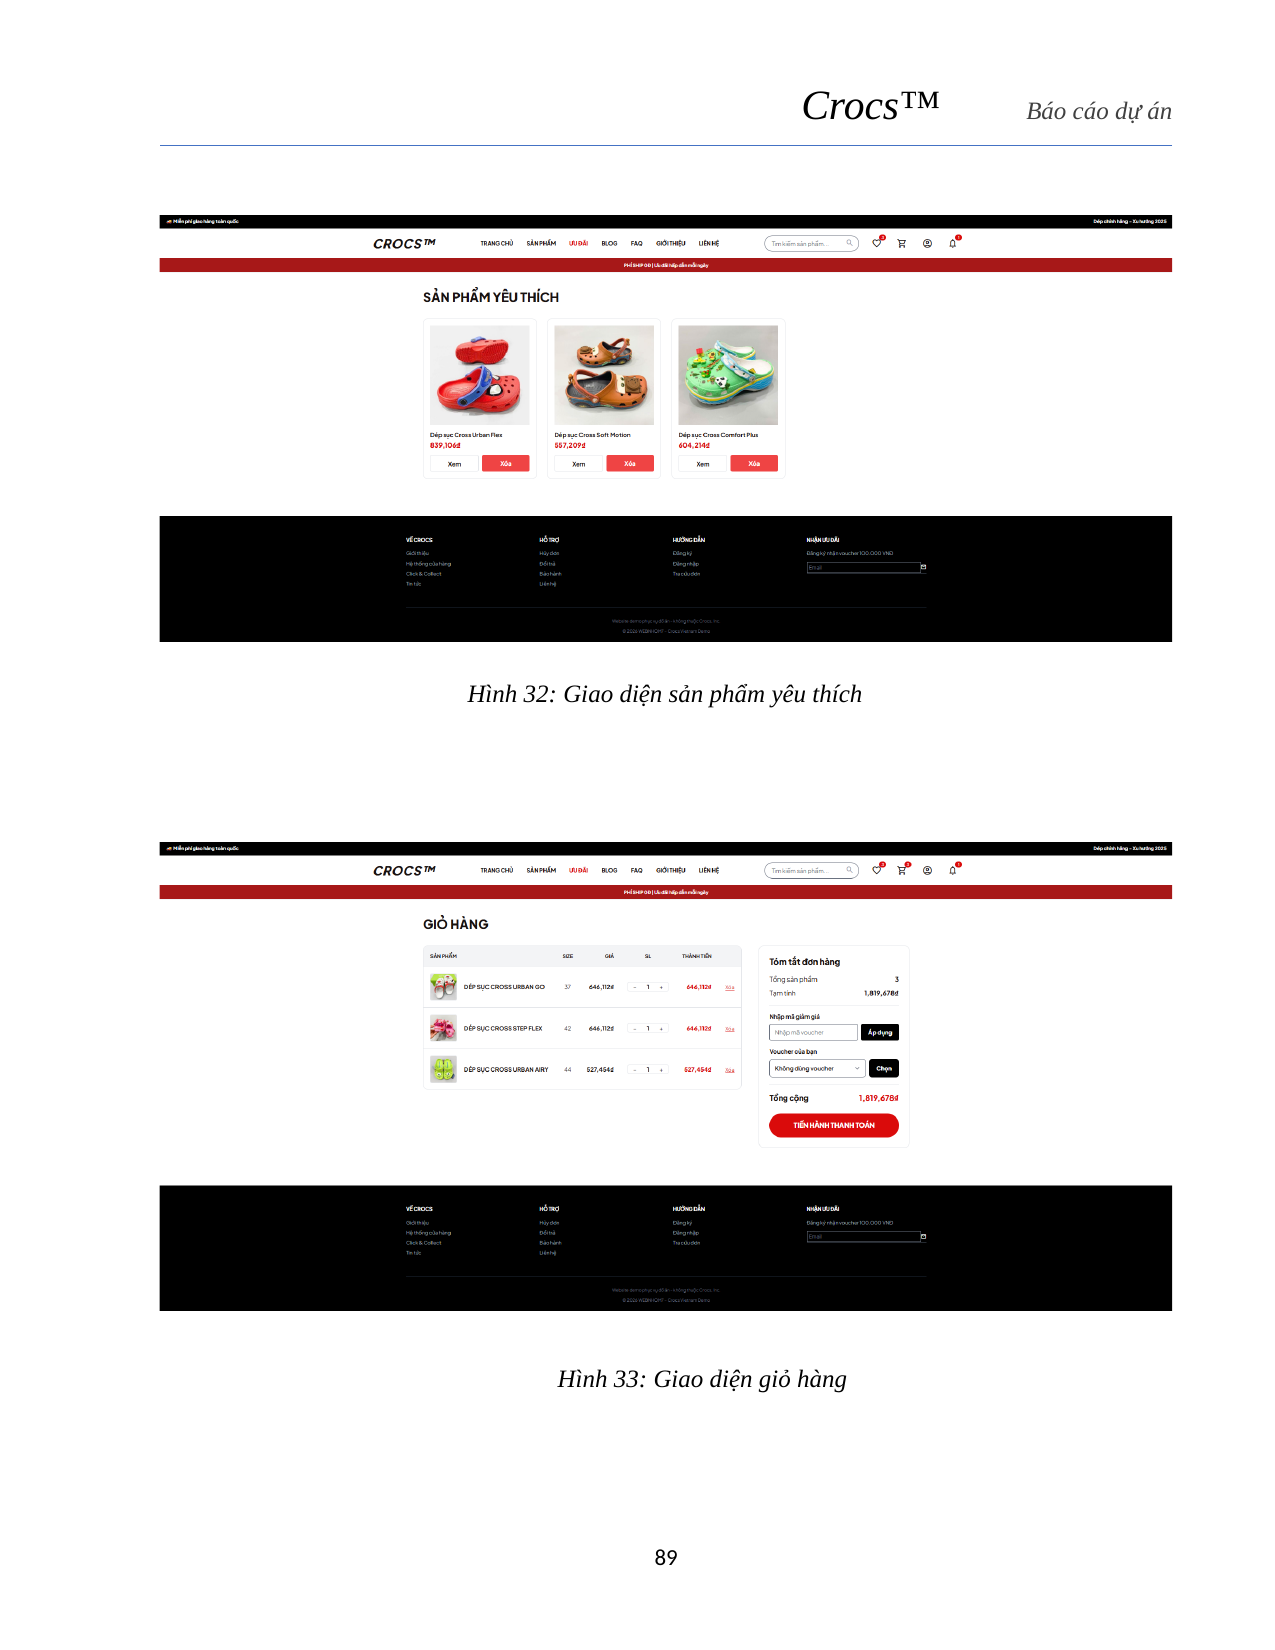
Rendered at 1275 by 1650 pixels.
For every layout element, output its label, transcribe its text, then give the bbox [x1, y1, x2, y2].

picture [159, 215, 1173, 642]
picture [159, 842, 1173, 1311]
text Hình 33: Giao diện giỏ hàng [159, 1364, 1172, 1393]
text Hình 32: Giao diện sản phẩm yêu thích [159, 679, 1172, 708]
